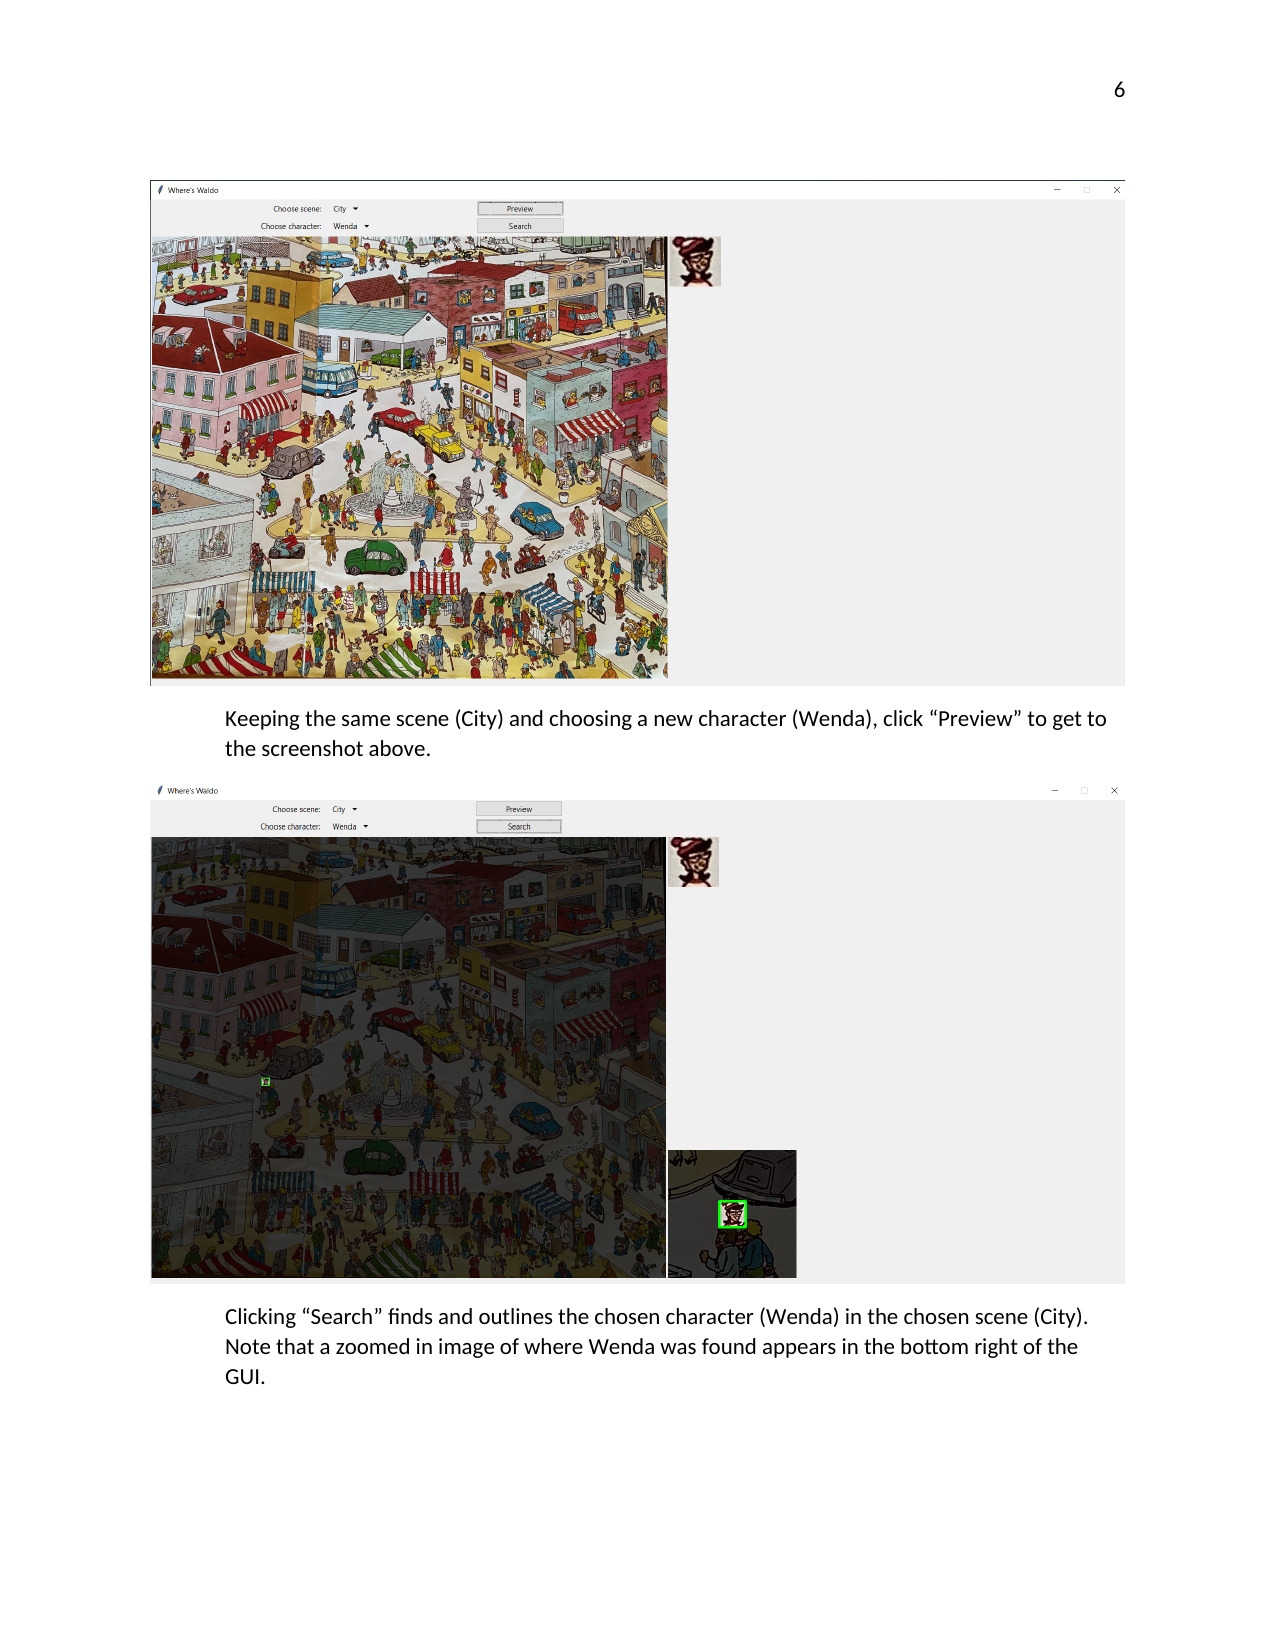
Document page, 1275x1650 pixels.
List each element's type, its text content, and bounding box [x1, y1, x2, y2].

text Keeping the same scene (City) and choosing a new character (Wenda), click “Preview” to get to the screenshot above. [150, 704, 1125, 762]
picture [150, 180, 1125, 686]
text Clicking “Search” finds and outlines the chosen character (Wenda) in the chosen scene (City). Note that a zoomed in image of where Wenda was found appears in the bottom right of the GUI. [150, 1302, 1125, 1391]
picture [150, 781, 1125, 1284]
